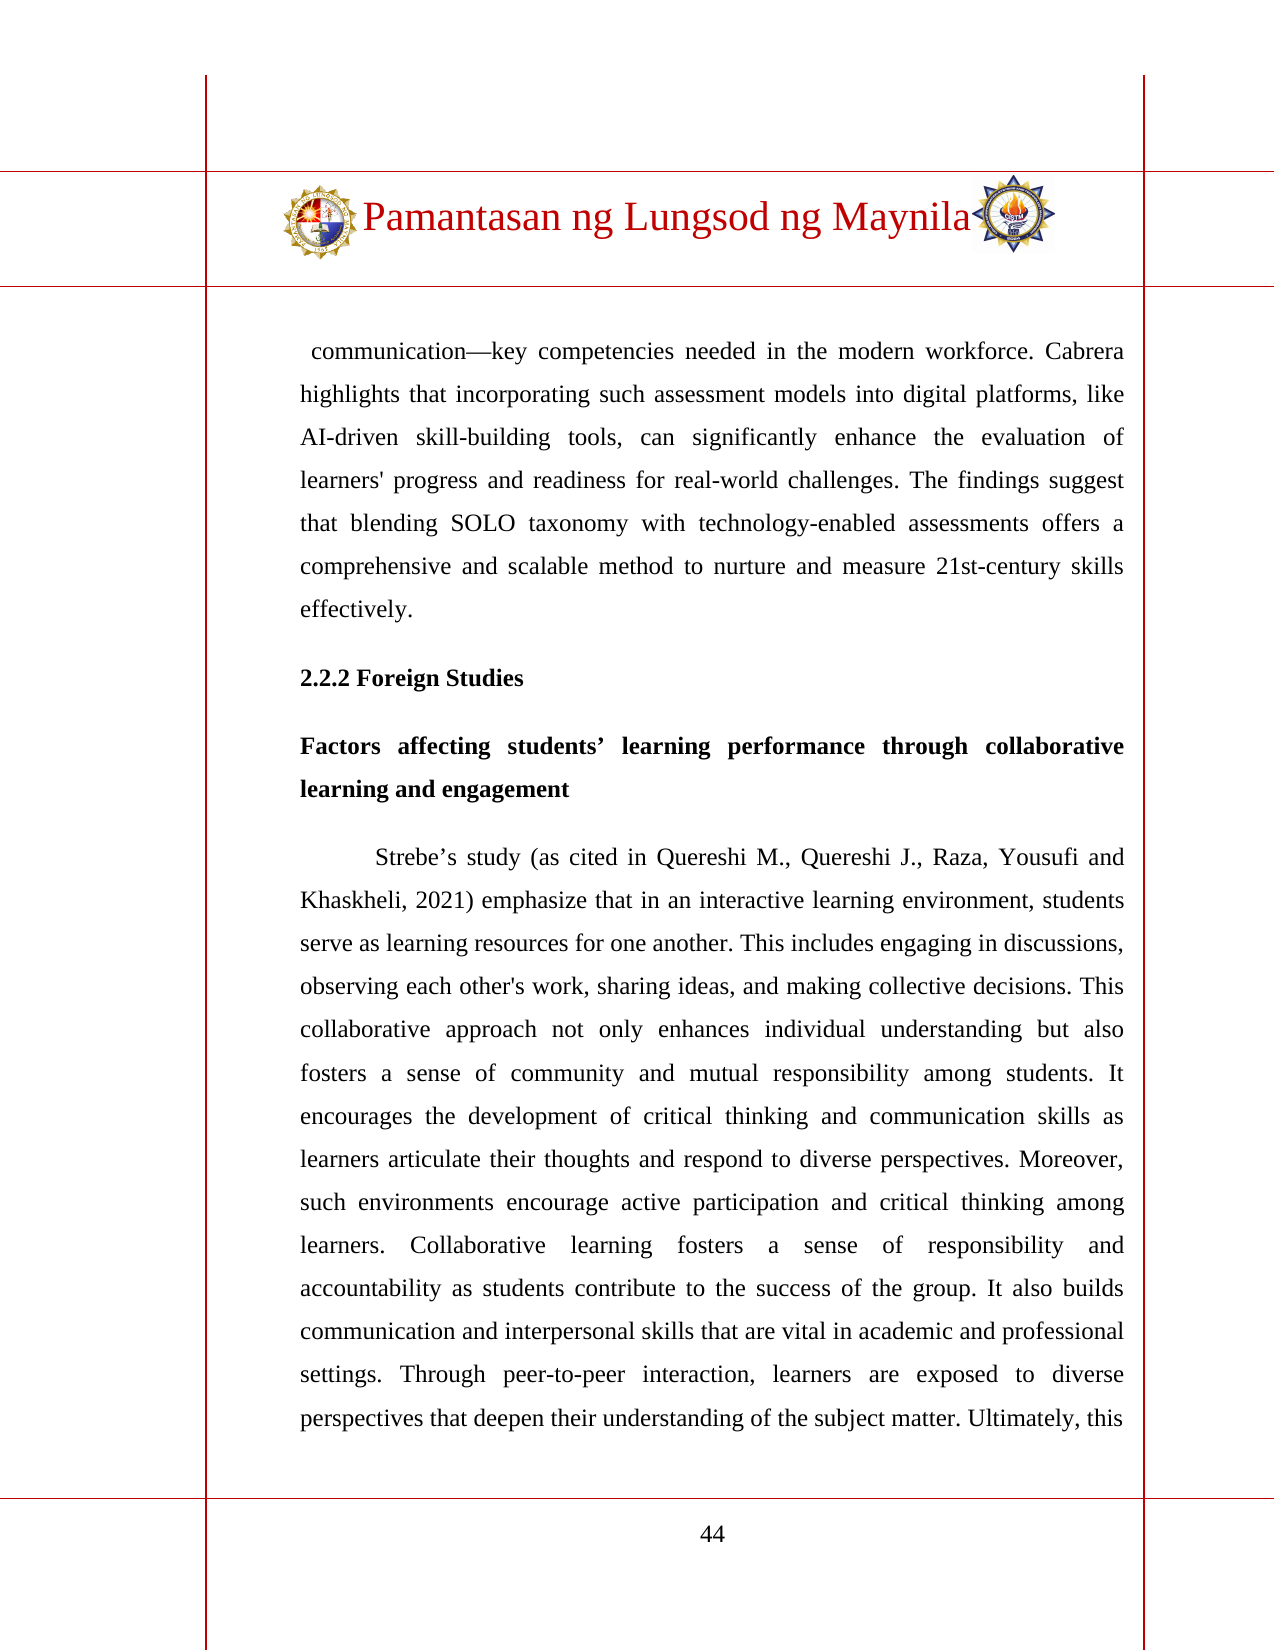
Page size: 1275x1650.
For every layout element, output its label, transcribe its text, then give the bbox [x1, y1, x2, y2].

text 2.2.2 Foreign Studies [225, 663, 1125, 691]
text Strebe’s study (as cited in Quereshi M., Quereshi J., Raza, Yousufi and Khaskheli, 2021) emphasize that in an interactive learning environment, students serve as learning resources for one another. This includes engaging in discussions, observing each other's work, sharing ideas, and making collective decisions. This collaborative approach not only enhances individual understanding but also fosters a sense of community and mutual responsibility among students. It encourages the development of critical thinking and communication skills as learners articulate their thoughts and respond to diverse perspectives. Moreover, such environments encourage active participation and critical thinking among learners. Collaborative learning fosters a sense of responsibility and accountability as students contribute to the success of the group. It also builds communication and interpersonal skills that are vital in academic and professional settings. Through peer-to-peer interaction, learners are exposed to diverse perspectives that deepen their understanding of the subject matter. Ultimately, this [300, 842, 1125, 1431]
picture [281, 183, 359, 262]
text Factors affecting students’ learning performance through collaborative learning and engagement [300, 731, 1125, 803]
text communication—key competencies needed in the modern workforce. Cabrera highlights that incorporating such assessment models into digital platforms, like AI-driven skill-building tools, can significantly enhance the evaluation of learners' progress and readiness for real-world challenges. The findings suggest that blending SOLO taxonomy with technology-enabled assessments offers a comprehensive and scalable method to nurture and measure 21st-century skills effectively. [300, 336, 1125, 623]
picture [971, 175, 1055, 253]
